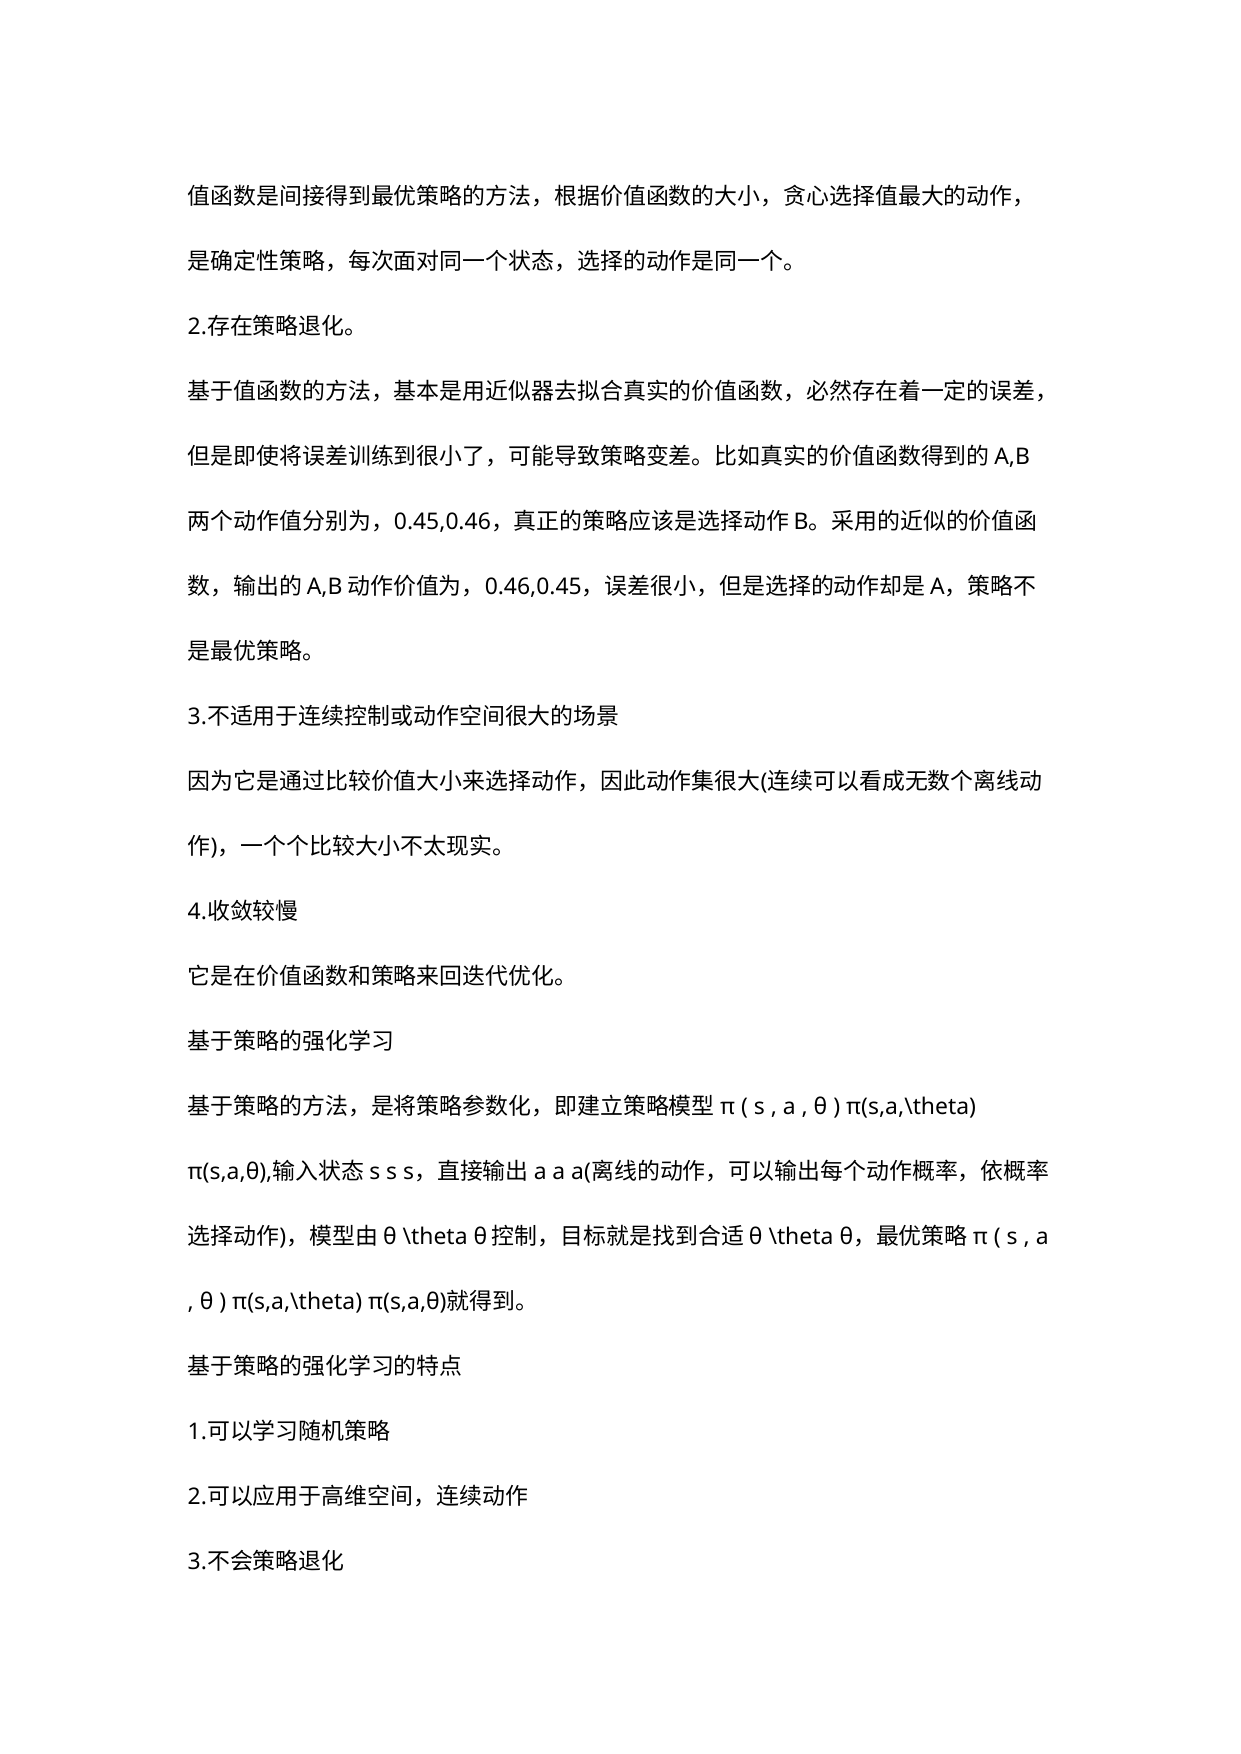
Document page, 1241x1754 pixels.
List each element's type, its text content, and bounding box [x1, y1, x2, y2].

text 它是在价值函数和策略来回迭代优化。 [187, 942, 1053, 1007]
text 因为它是通过比较价值大小来选择动作，因此动作集很大(连续可以看成无数个离线动作)，一个个比较大小不太现实。 [187, 747, 1053, 877]
text 基于策略的方法，是将策略参数化，即建立策略模型 π ( s , a , θ ) π(s,a,\theta) π(s,a,θ),输入状态 s s s，直接输出 a a a(离线的动作，可以输出每个动作概率，依概率选择动作)，模型由 θ \theta θ控制，目标就是找到合适 θ \theta θ，最优策略 π ( s , a , θ ) π(s,a,\theta) π(s,a,θ)就得到。 [187, 1072, 1053, 1332]
text 3.不会策略退化 [187, 1527, 1053, 1592]
text 2.可以应用于高维空间，连续动作 [187, 1462, 1053, 1527]
text 4.收敛较慢 [187, 877, 1053, 942]
text 基于策略的强化学习的特点 [187, 1332, 1053, 1397]
text 值函数是间接得到最优策略的方法，根据价值函数的大小，贪心选择值最大的动作，是确定性策略，每次面对同一个状态，选择的动作是同一个。 [187, 162, 1053, 292]
text 3.不适用于连续控制或动作空间很大的场景 [187, 682, 1053, 747]
text 2.存在策略退化。 [187, 292, 1053, 357]
text 基于值函数的方法，基本是用近似器去拟合真实的价值函数，必然存在着一定的误差，但是即使将误差训练到很小了，可能导致策略变差。比如真实的价值函数得到的A,B两个动作值分别为，0.45,0.46，真正的策略应该是选择动作B。采用的近似的价值函数，输出的A,B动作价值为，0.46,0.45，误差很小，但是选择的动作却是A，策略不是最优策略。 [187, 357, 1053, 682]
text 1.可以学习随机策略 [187, 1397, 1053, 1462]
text 基于策略的强化学习 [187, 1007, 1053, 1072]
